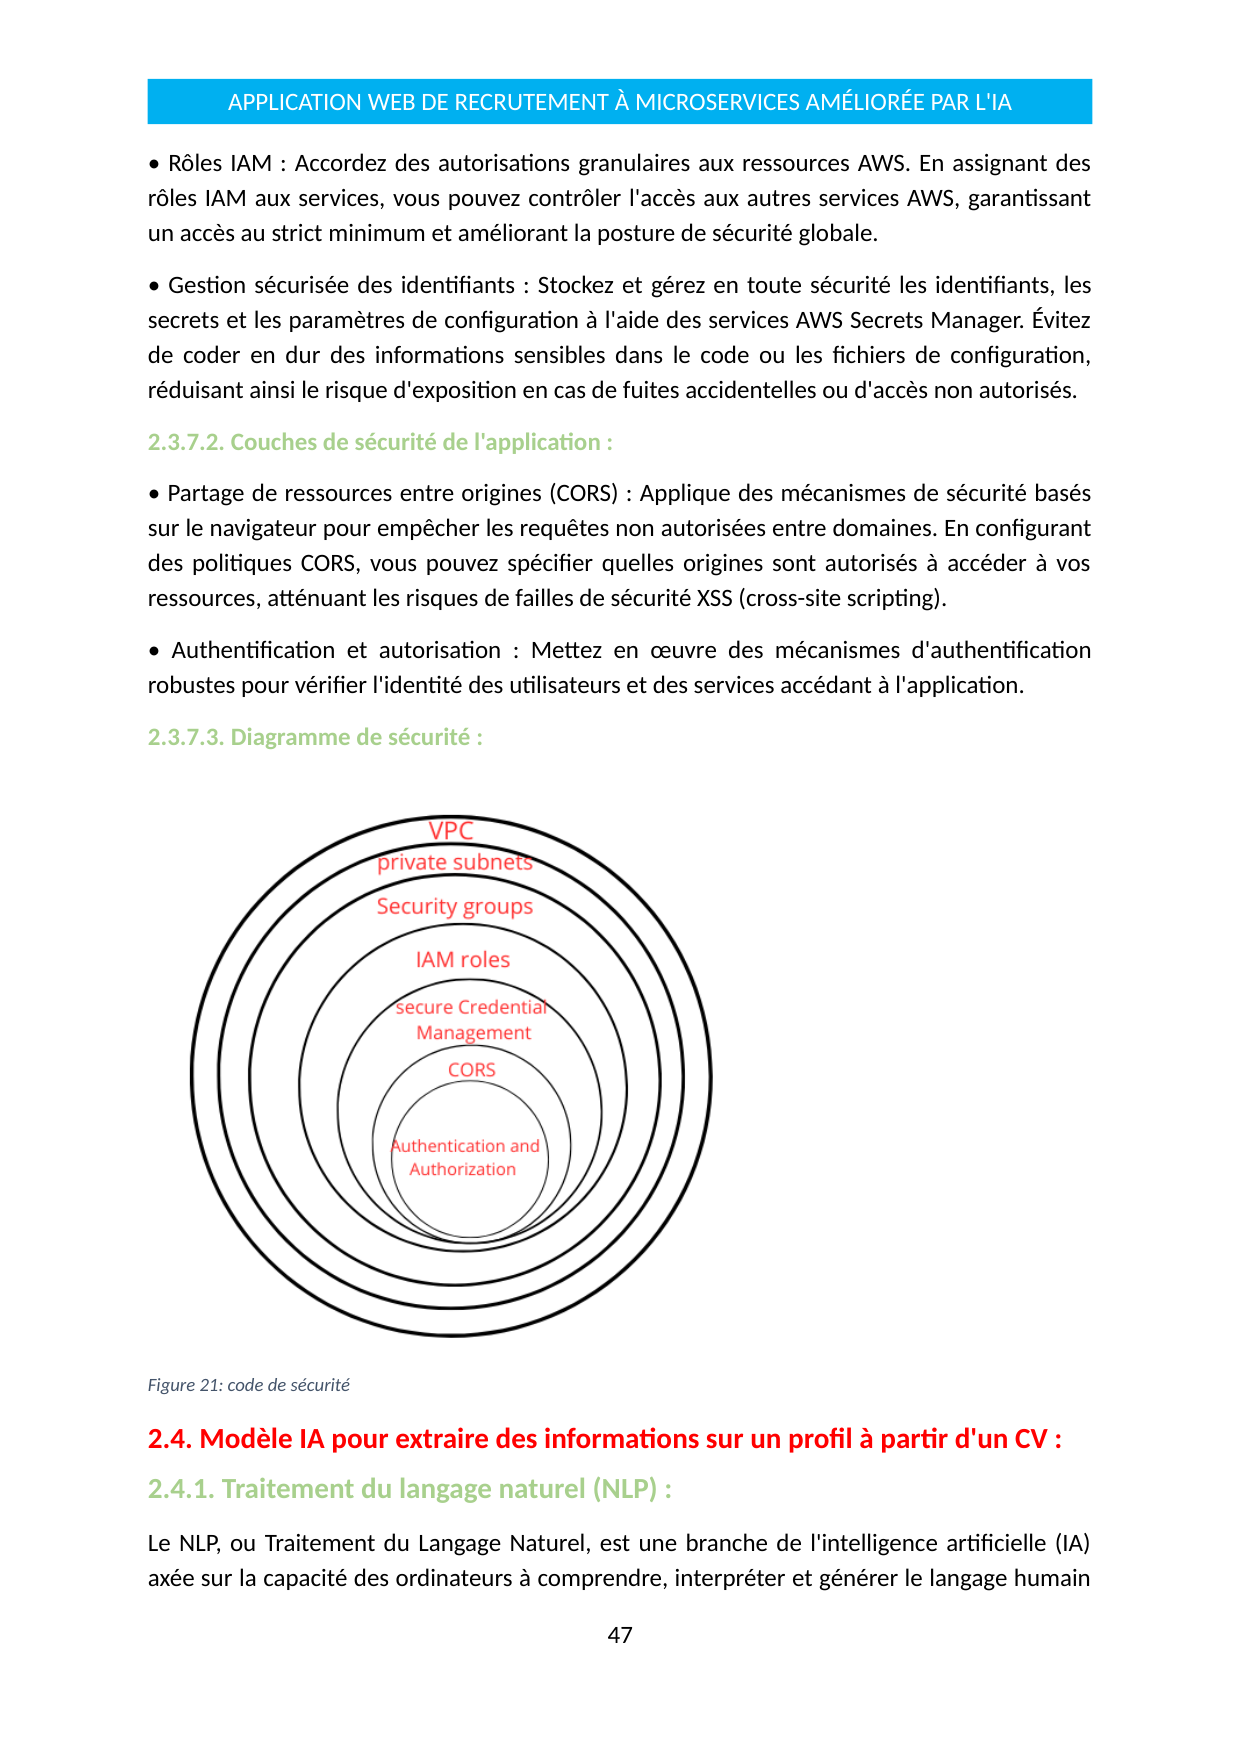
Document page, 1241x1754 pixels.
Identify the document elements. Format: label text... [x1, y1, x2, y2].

text Figure 21: code de sécurité [148, 1373, 1093, 1396]
text • Gestion sécurisée des identifiants : Stockez et gérez en toute sécurité les identifiants, les secrets et les paramètres de configuration à l'aide des services AWS Secrets Manager. Évitez de coder en dur des informations sensibles dans le code ou les fichiers de configuration, réduisant ainsi le risque d'exposition en cas de fuites accidentelles ou d'accès non autorisés. [148, 269, 1093, 405]
subtitle 2.4. Modèle IA pour extraire des informations sur un profil à partir d'un CV : [148, 1421, 1093, 1456]
text • Rôles IAM : Accordez des autorisations granulaires aux ressources AWS. En assignant des rôles IAM aux services, vous pouvez contrôler l'accès aux autres services AWS, garantissant un accès au strict minimum et améliorant la posture de sécurité globale. [148, 148, 1093, 248]
text • Authentification et autorisation : Mettez en œuvre des mécanismes d'authentification robustes pour vérifier l'identité des utilisateurs et des services accédant à l'application. [148, 634, 1093, 700]
picture [147, 772, 728, 1353]
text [148, 1527, 1093, 1593]
text 2.4.1. Traitement du langage naturel (NLP) : [148, 1470, 1093, 1506]
text 2.3.7.2. Couches de sécurité de l'application : [148, 426, 1093, 456]
text • Partage de ressources entre origines (CORS) : Applique des mécanismes de sécurité basés sur le navigateur pour empêcher les requêtes non autorisées entre domaines. En configurant des politiques CORS, vous pouvez spécifier quelles origines sont autorisés à accéder à vos ressources, atténuant les risques de failles de sécurité XSS (cross-site scripting). [148, 478, 1093, 613]
text 2.3.7.3. Diagramme de sécurité : [148, 721, 1093, 751]
